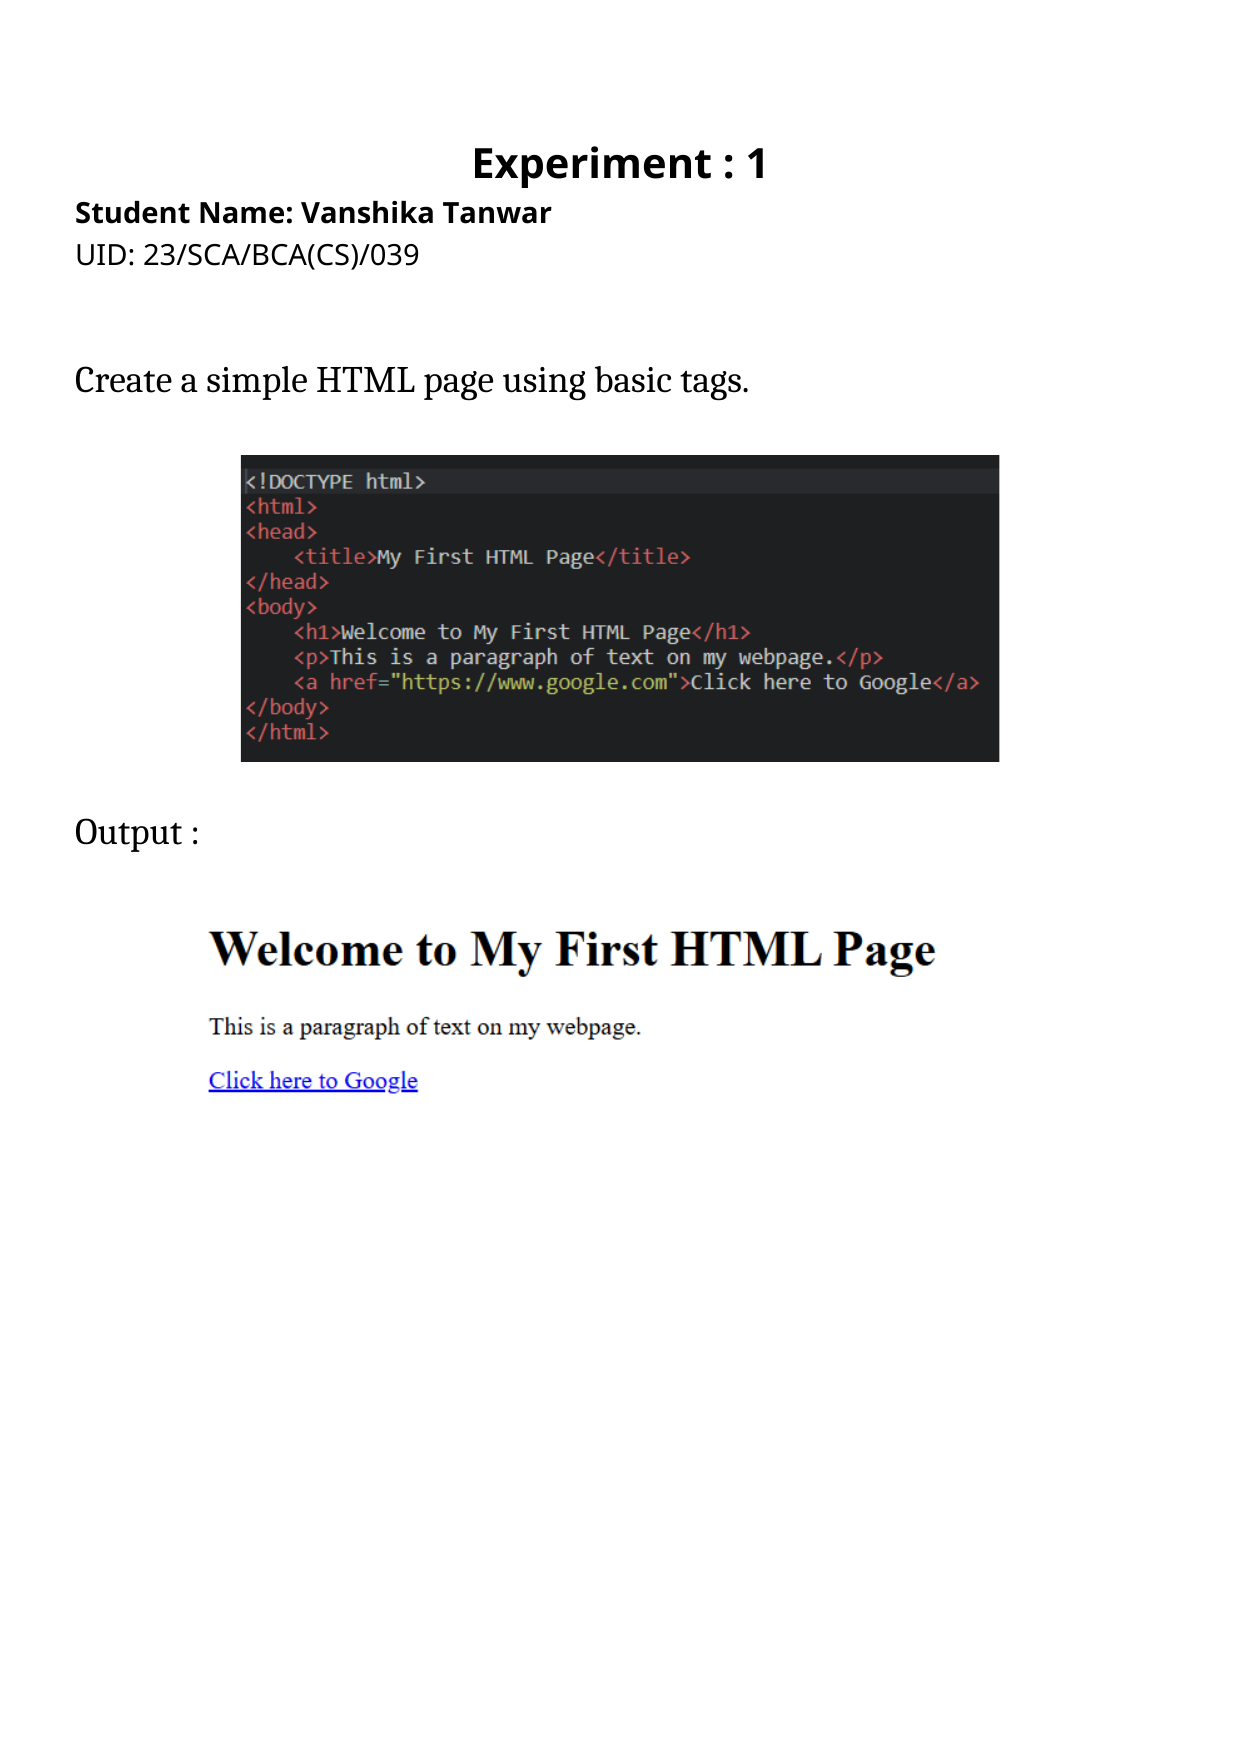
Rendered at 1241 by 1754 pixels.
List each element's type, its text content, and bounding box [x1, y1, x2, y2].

text UID: 23/SCA/BCA(CS)/039 [75, 234, 1165, 274]
text Student Name: Vanshika Tanwar [75, 193, 1165, 232]
picture [200, 903, 1040, 1155]
text Create a simple HTML page using basic tags. [75, 358, 1165, 402]
text Output : [75, 811, 1165, 854]
picture [240, 455, 1000, 762]
text Experiment : 1 [75, 134, 1165, 191]
